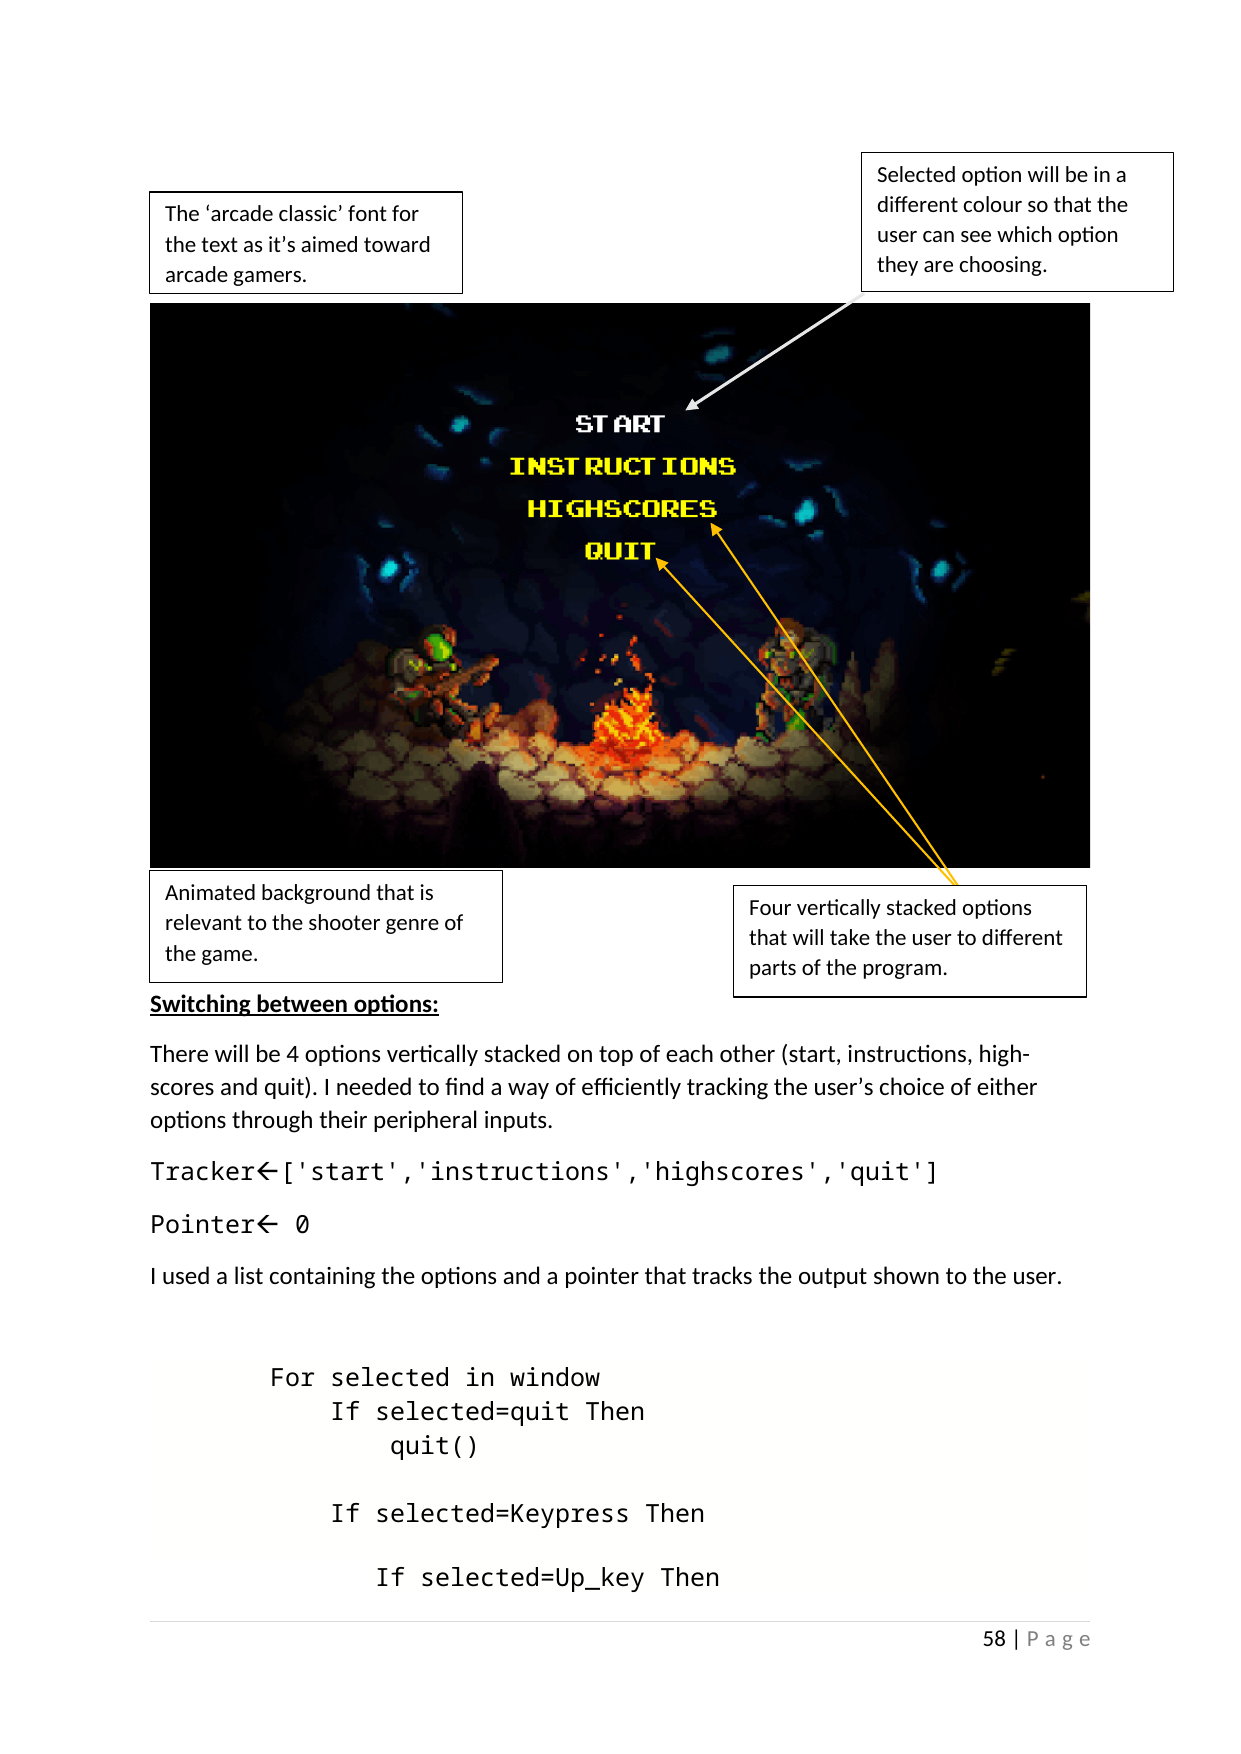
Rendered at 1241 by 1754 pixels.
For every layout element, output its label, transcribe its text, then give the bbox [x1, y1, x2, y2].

text Switching between options: [150, 988, 1090, 1019]
text Tracker['start','instructions','highscores','quit'] [150, 1153, 1090, 1187]
text If selected=Keypress Then [150, 1496, 1090, 1530]
text Pointer 0 [150, 1207, 1090, 1241]
text There will be 4 options vertically stacked on top of each other (start, instructions, high-scores and quit). I needed to find a way of efficiently tracking the user’s choice of either options through their peripheral inputs. [150, 1038, 1090, 1134]
text quit() [150, 1427, 1090, 1462]
text For selected in window [150, 1359, 1090, 1393]
picture [150, 303, 1091, 868]
text If selected=Up_key Then [375, 1559, 1090, 1593]
text If selected=quit Then [150, 1393, 1090, 1427]
text I used a list containing the options and a pointer that tracks the output shown to the user. [150, 1260, 1090, 1291]
